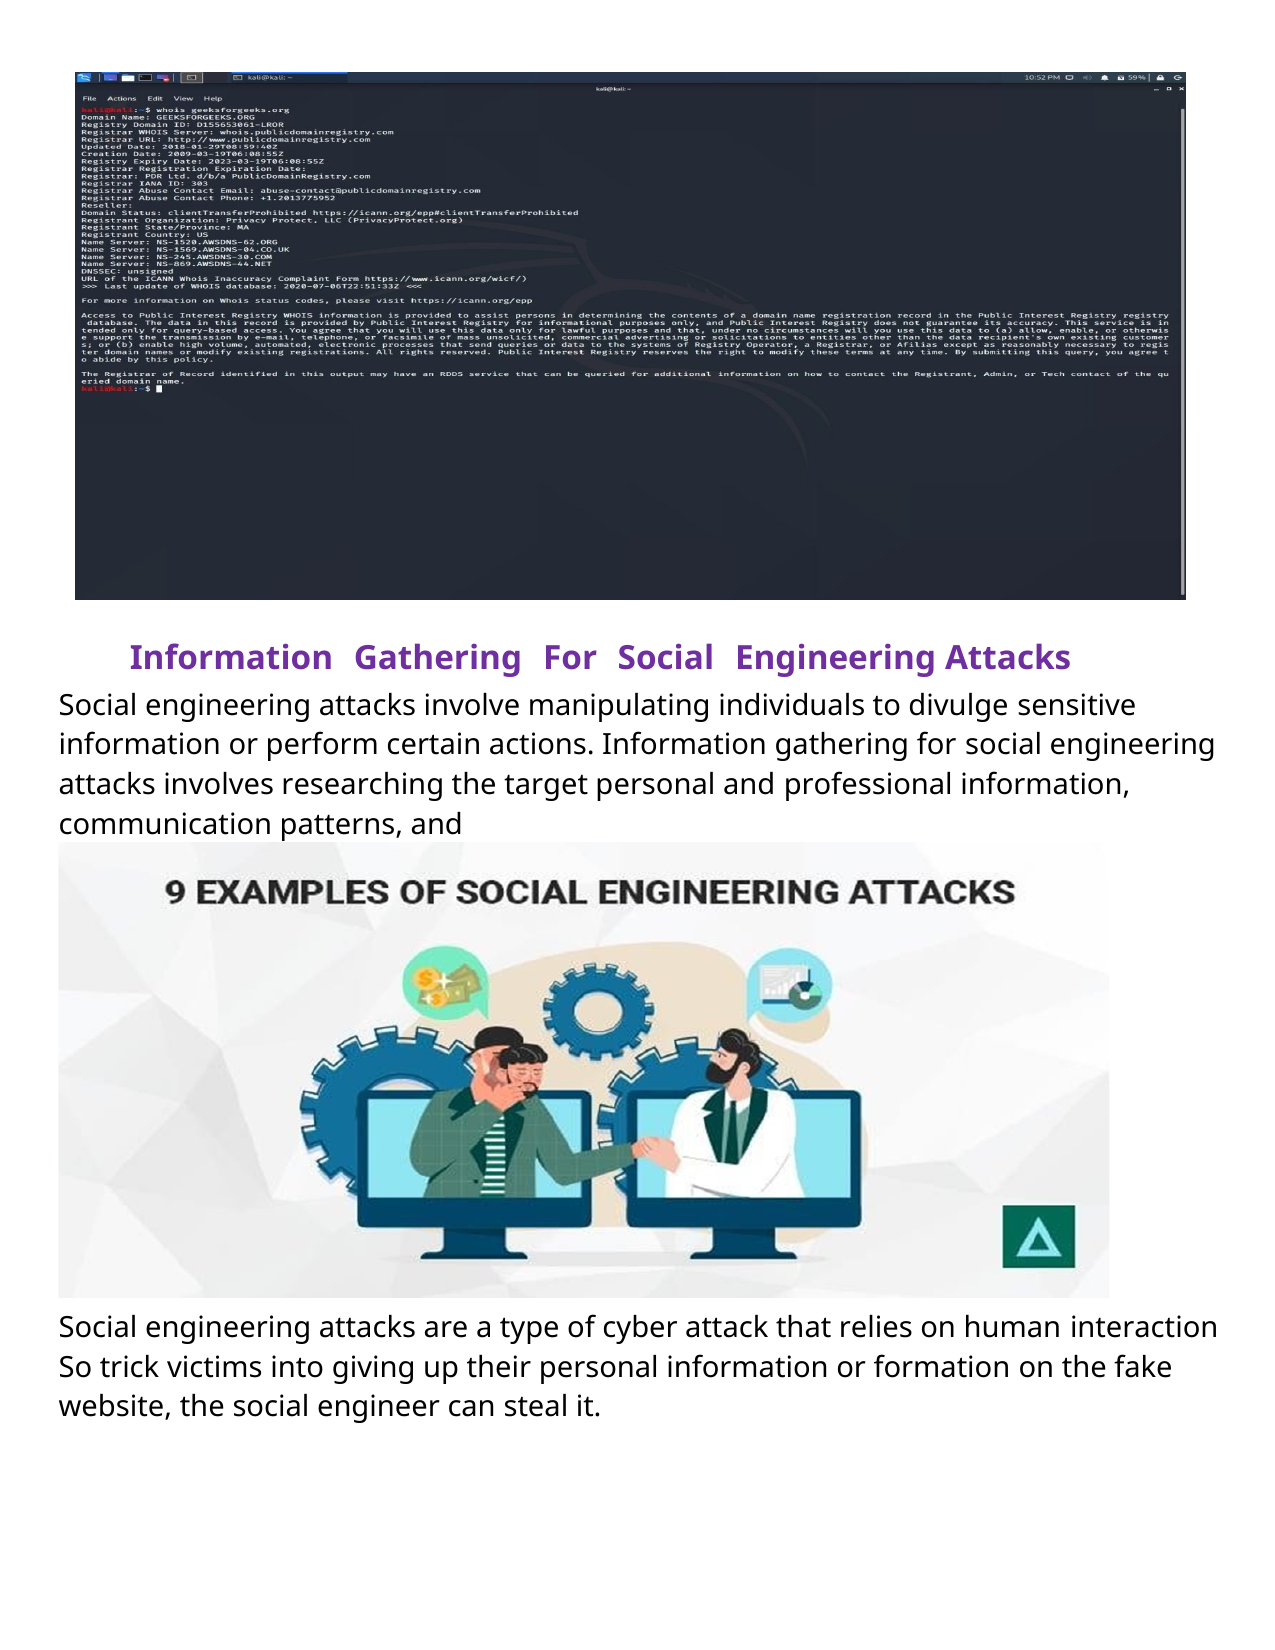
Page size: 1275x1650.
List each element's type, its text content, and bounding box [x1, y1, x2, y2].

picture [75, 72, 1186, 600]
text Social engineering attacks are a type of cyber attack that relies on human interaction So trick victims into giving up their personal information or formation on the fake website, the social engineer can steal it. [58, 1306, 1229, 1425]
subtitle Information Gathering For Social Engineering Attacks [129, 633, 1229, 679]
picture [58, 842, 1110, 1298]
